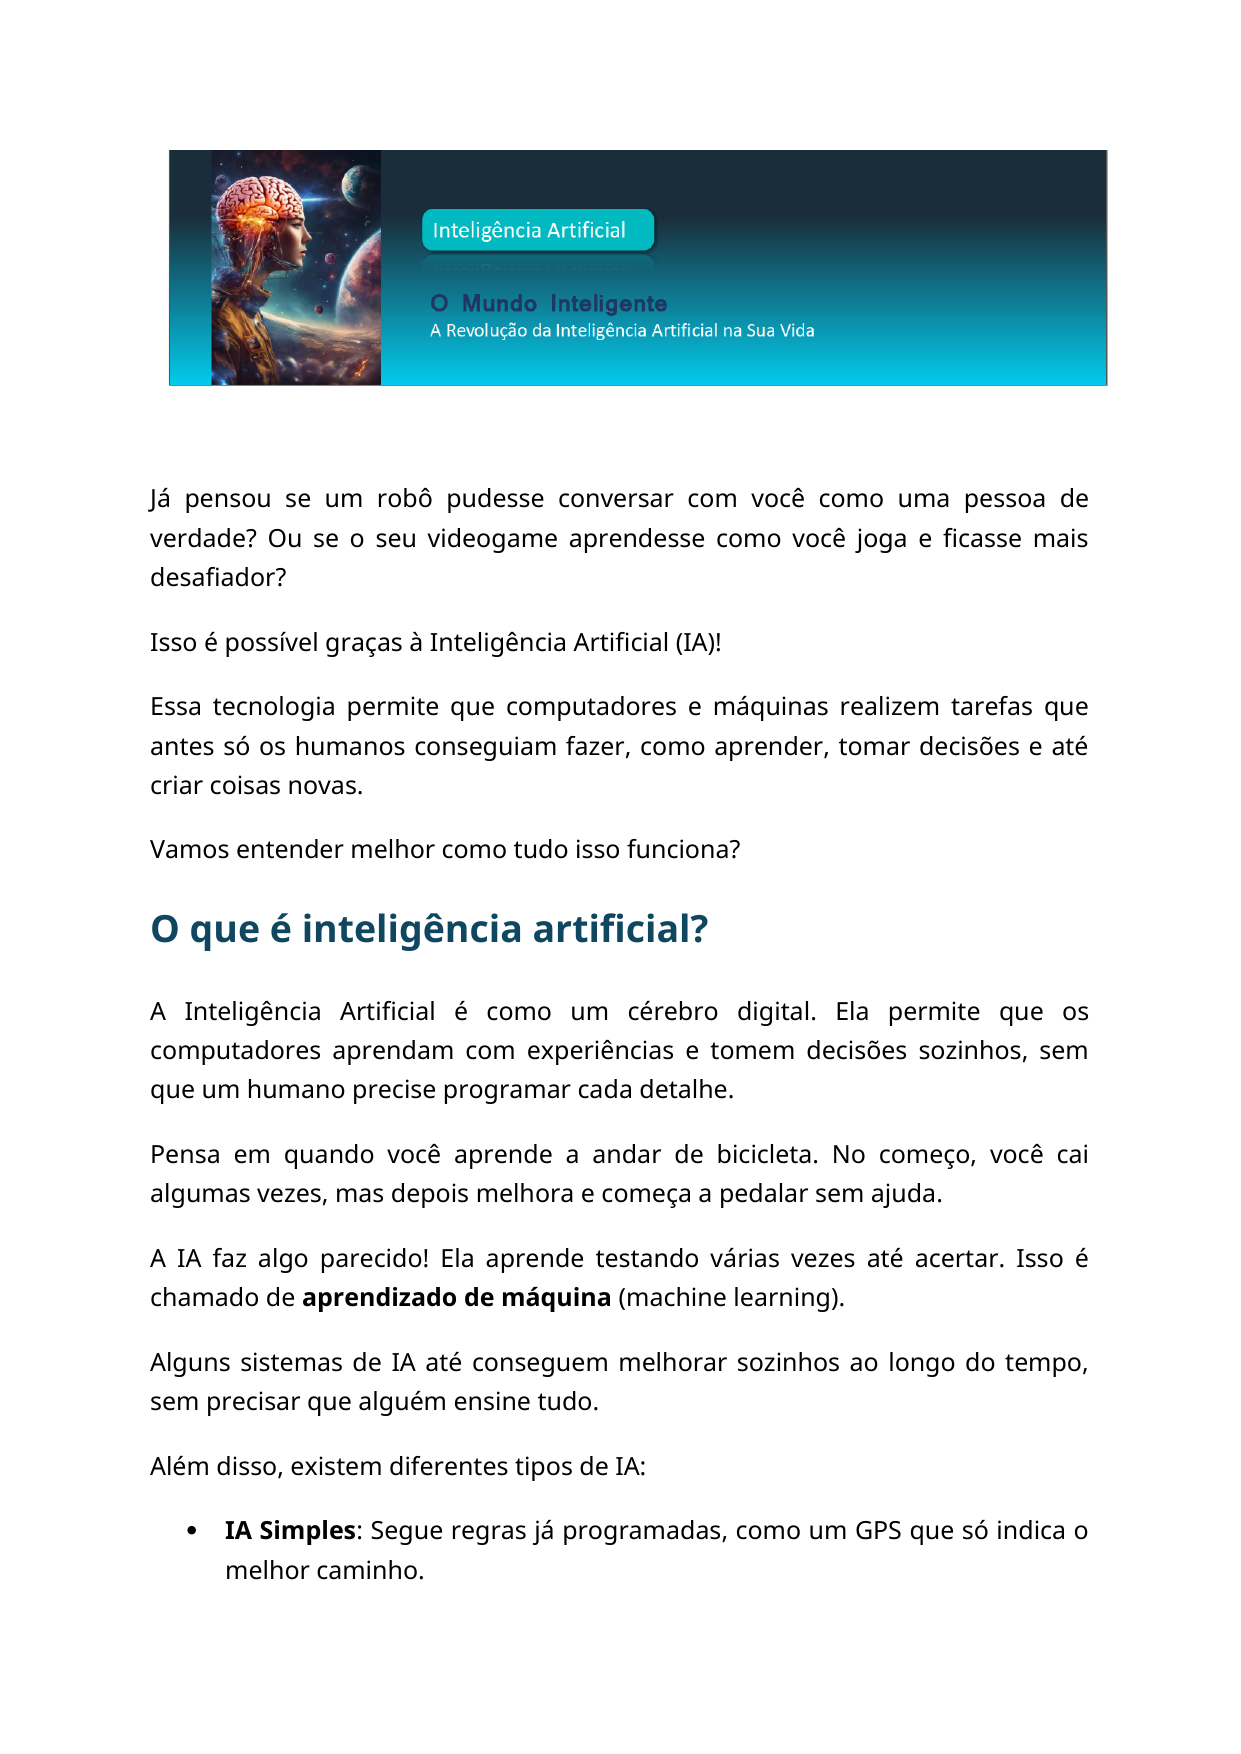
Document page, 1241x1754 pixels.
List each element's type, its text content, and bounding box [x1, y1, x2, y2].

text Isso é possível graças à Inteligência Artificial (IA)! [150, 624, 1090, 658]
text Essa tecnologia permite que computadores e máquinas realizem tarefas que antes só os humanos conseguiam fazer, como aprender, tomar decisões e até criar coisas novas. [150, 689, 1090, 802]
text A IA faz algo parecido! Ela aprende testando várias vezes até acertar. Isso é chamado de aprendizado de máquina (machine learning). [150, 1241, 1090, 1314]
text A Inteligência Artificial é como um cérebro digital. Ela permite que os computadores aprendam com experiências e tomem decisões sozinhos, sem que um humano precise programar cada detalhe. [150, 993, 1090, 1106]
text Alguns sistemas de IA até conseguem melhorar sozinhos ao longo do tempo, sem precisar que alguém ensine tudo. [150, 1344, 1090, 1418]
list IA Simples: Segue regras já programadas, como um GPS que só indica o melhor caminho. [187, 1513, 1090, 1586]
text Já pensou se um robô pudesse conversar com você como uma pessoa de verdade? Ou se o seu videogame aprendesse como você joga e ficasse mais desafiador? [150, 481, 1090, 594]
subtitle O que é inteligência artificial? [150, 903, 1090, 954]
text Pensa em quando você aprende a andar de bicicleta. No começo, você cai algumas vezes, mas depois melhora e começa a pedalar sem ajuda. [150, 1137, 1090, 1210]
text Vamos entender melhor como tudo isso funciona? [150, 832, 1090, 866]
text Além disso, existem diferentes tipos de IA: [150, 1448, 1090, 1482]
